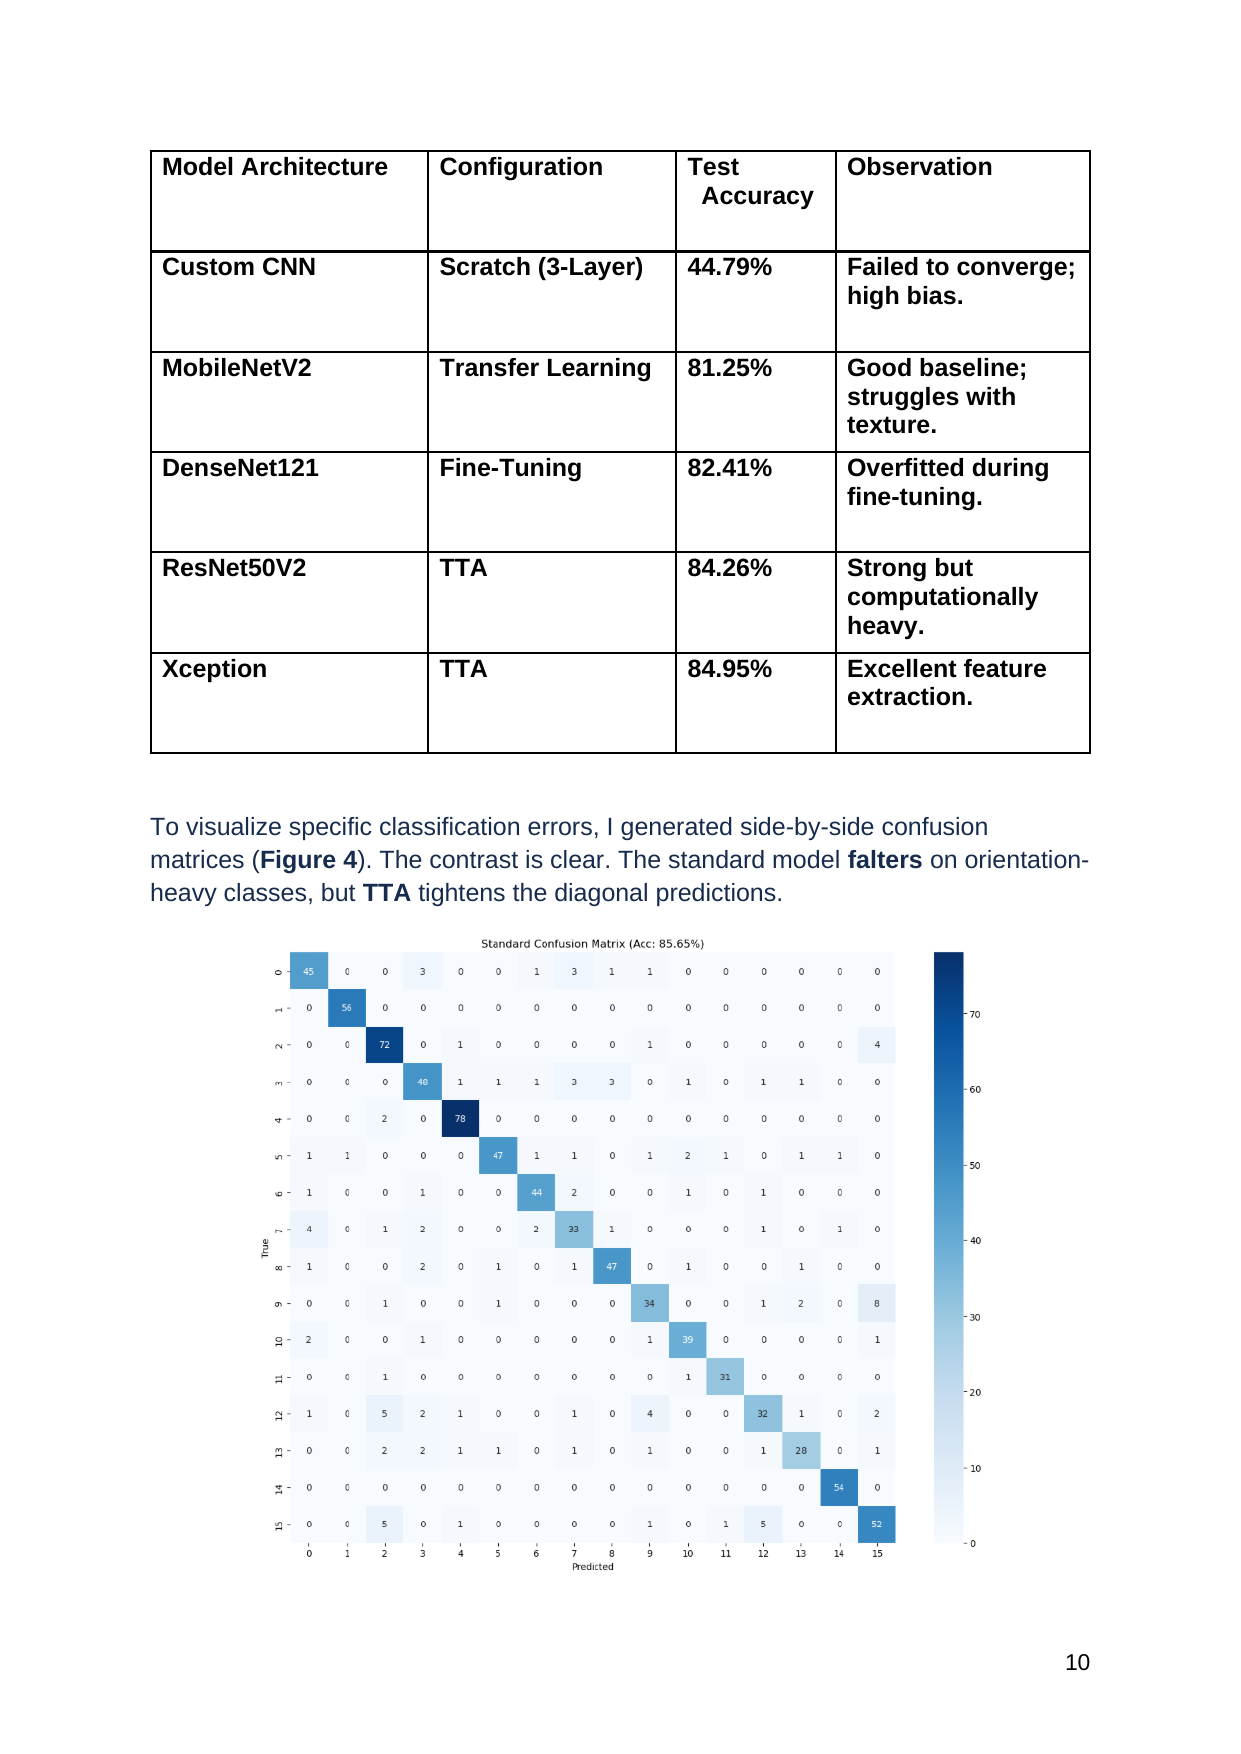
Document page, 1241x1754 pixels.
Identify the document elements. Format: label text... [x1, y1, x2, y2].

table_cell TTA [429, 553, 675, 652]
text To visualize specific classification errors, I generated side-by-side confusion matrices (Figure 4). The contrast is clear. The standard model falters on orientation-heavy classes, but TTA tightens the diagonal predictions. [150, 812, 1090, 907]
table_cell Custom CNN [152, 253, 427, 351]
table_cell Good baseline; struggles with texture. [837, 353, 1089, 451]
table_cell Overfitted during fine-tuning. [837, 453, 1089, 551]
table_cell Transfer Learning [429, 353, 675, 451]
table_cell 84.95% [677, 654, 835, 752]
table_cell Excellent feature extraction. [837, 654, 1089, 752]
table_header Observation [837, 152, 1089, 250]
table_cell Xception [152, 654, 427, 752]
table_cell Failed to converge; high bias. [837, 253, 1089, 351]
table_cell 44.79% [677, 253, 835, 351]
table_header Test Accuracy [677, 152, 835, 250]
table_cell TTA [429, 654, 675, 752]
table_cell MobileNetV2 [152, 353, 427, 451]
table_cell Fine-Tuning [429, 453, 675, 551]
table_cell Scratch (3-Layer) [429, 253, 675, 351]
table_cell ResNet50V2 [152, 553, 427, 652]
table_header Model Architecture [152, 152, 427, 250]
table_cell 81.25% [677, 353, 835, 451]
table_cell DenseNet121 [152, 453, 427, 551]
table_cell Strong but computationally heavy. [837, 553, 1089, 652]
table_header Configuration [429, 152, 675, 250]
table_cell 82.41% [677, 453, 835, 551]
table_cell 84.26% [677, 553, 835, 652]
picture [250, 936, 990, 1575]
